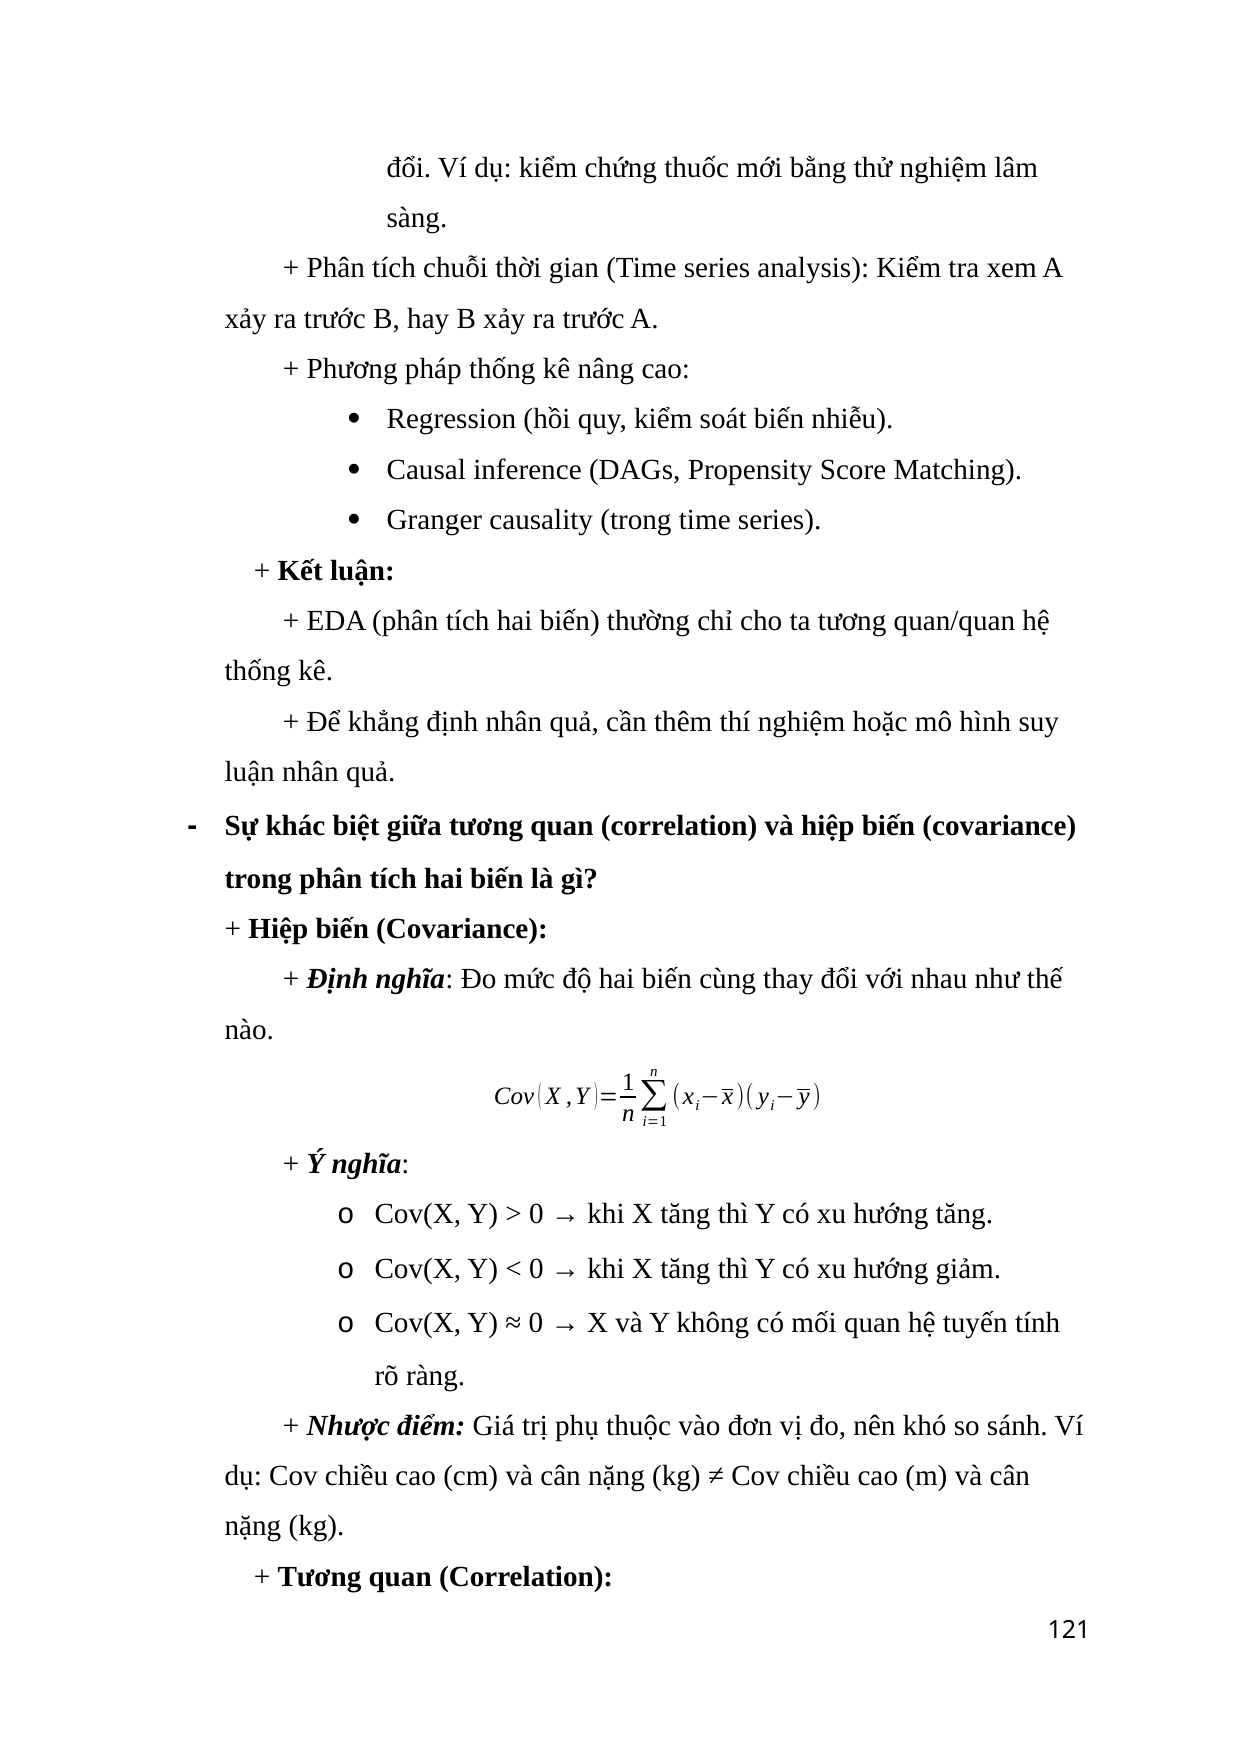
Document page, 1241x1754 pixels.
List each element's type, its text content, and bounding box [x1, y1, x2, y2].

list + Ý nghĩa: [224, 1146, 1090, 1180]
list Cov(X, Y) > 0 → khi X tăng thì Y có xu hướng tăng. [337, 1197, 1090, 1233]
list Cov(X, Y) < 0 → khi X tăng thì Y có xu hướng giảm. [337, 1251, 1090, 1287]
list + EDA (phân tích hai biến) thường chỉ cho ta tương quan/quan hệ thống kê. [224, 603, 1090, 687]
list + Phân tích chuỗi thời gian (Time series analysis): Kiểm tra xem A xảy ra trước B, hay B xảy ra trước A. [224, 251, 1090, 334]
list + Định nghĩa: Đo mức độ hai biến cùng thay đổi với nhau như thế nào. [224, 961, 1090, 1045]
list Regression (hồi quy, kiểm soát biến nhiễu). [349, 402, 1090, 435]
list + Tương quan (Correlation): [224, 1559, 1090, 1592]
list + Nhược điểm: Giá trị phụ thuộc vào đơn vị đo, nên khó so sánh. Ví dụ: Cov chiều cao (cm) và cân nặng (kg) ≠ Cov chiều cao (m) và cân nặng (kg). [224, 1408, 1090, 1542]
list Cov(X, Y) ≈ 0 → X và Y không có mối quan hệ tuyến tính rõ ràng. [337, 1305, 1090, 1391]
list Causal inference (DAGs, Propensity Score Matching). [349, 452, 1090, 486]
list Sự khác biệt giữa tương quan (correlation) và hiệp biến (covariance) trong phân tích hai biến là gì? [187, 804, 1090, 894]
list + Để khẳng định nhân quả, cần thêm thí nghiệm hoặc mô hình suy luận nhân quả. [224, 704, 1090, 788]
list + Kết luận: [224, 553, 1090, 586]
list + Hiệp biến (Covariance): [224, 911, 1090, 945]
list Granger causality (trong time series). [349, 502, 1090, 536]
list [349, 150, 1090, 234]
list + Phương pháp thống kê nâng cao: [224, 351, 1090, 385]
